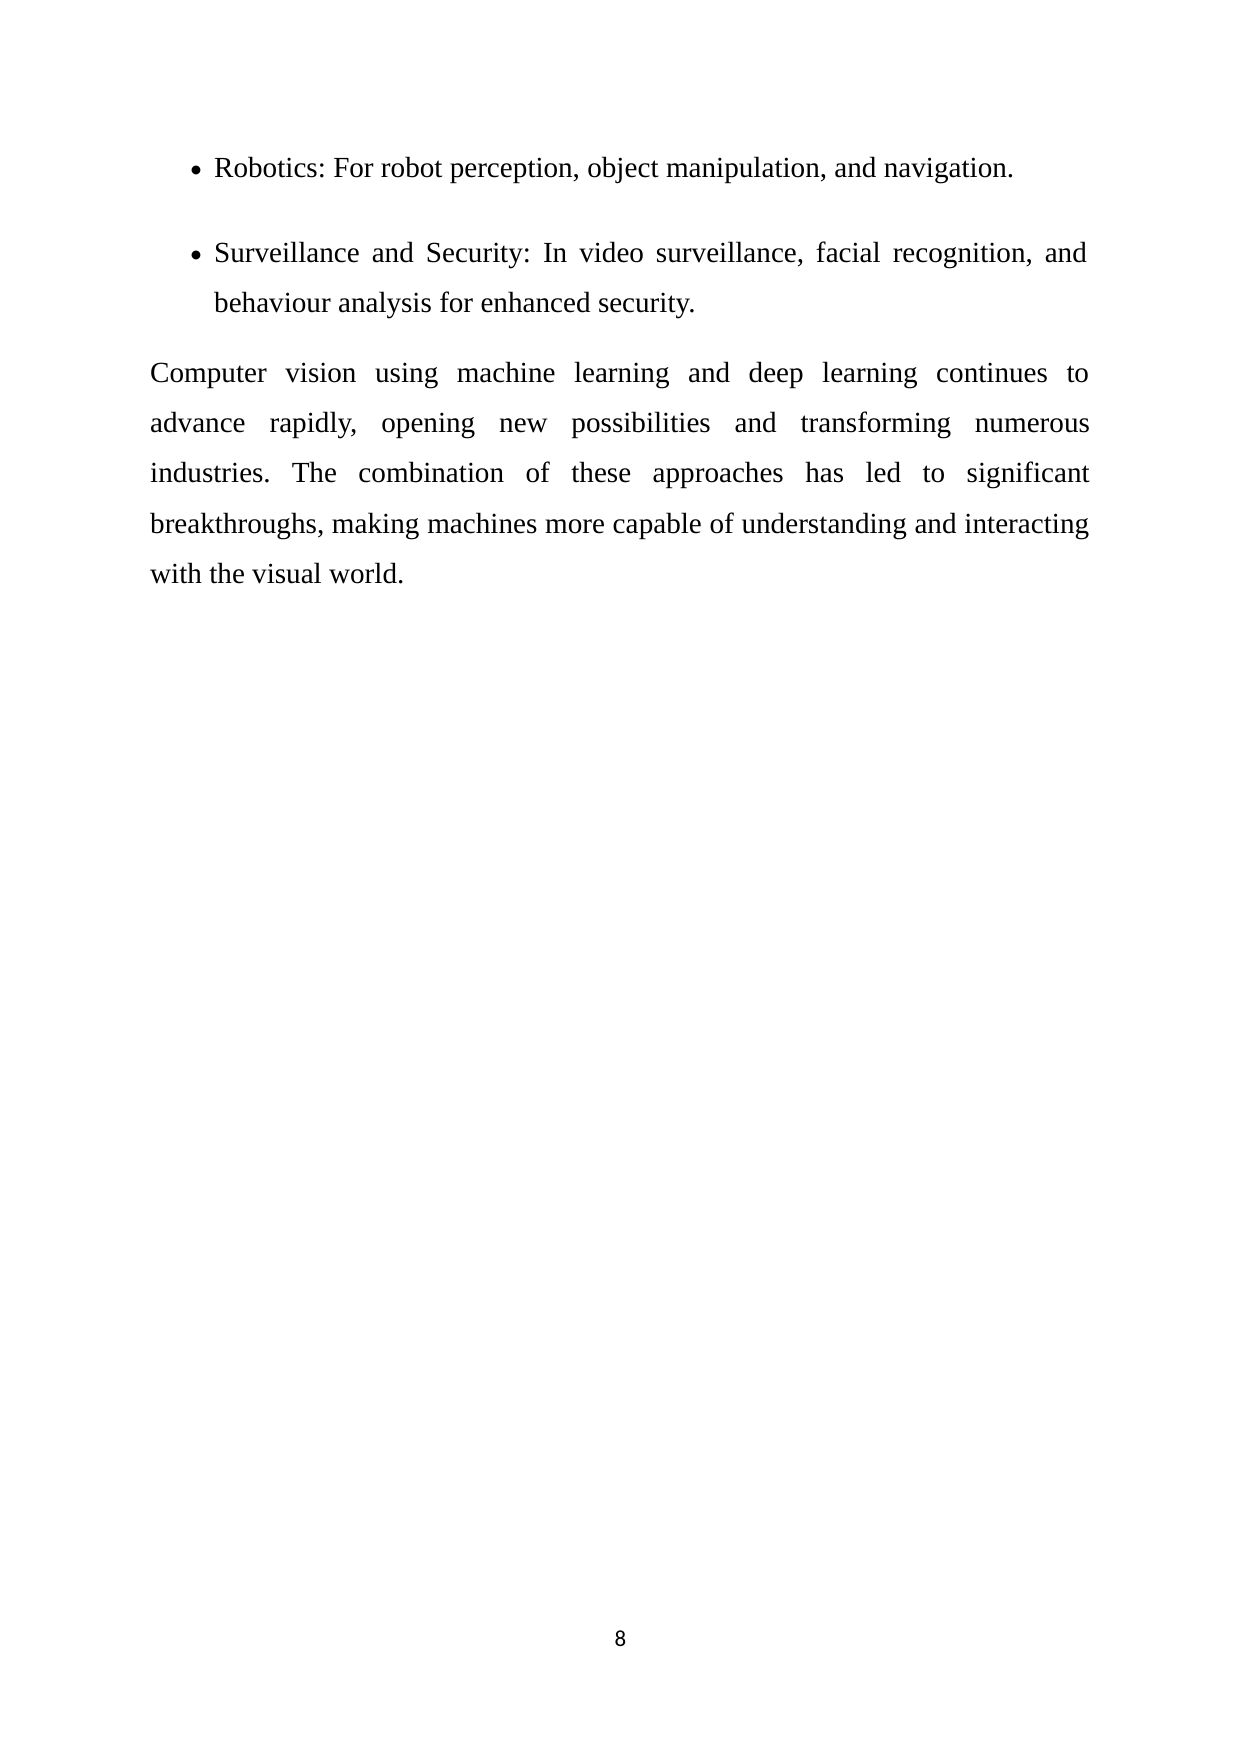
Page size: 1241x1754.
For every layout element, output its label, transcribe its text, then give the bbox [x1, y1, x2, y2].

list Robotics: For robot perception, object manipulation, and navigation. [189, 150, 1088, 183]
list Surveillance and Security: In video surveillance, facial recognition, and behaviour analysis for enhanced security. [189, 235, 1088, 319]
text Computer vision using machine learning and deep learning continues to advance rapidly, opening new possibilities and transforming numerous industries. The combination of these approaches has led to significant breakthroughs, making machines more capable of understanding and interacting with the visual world. [150, 355, 1090, 589]
